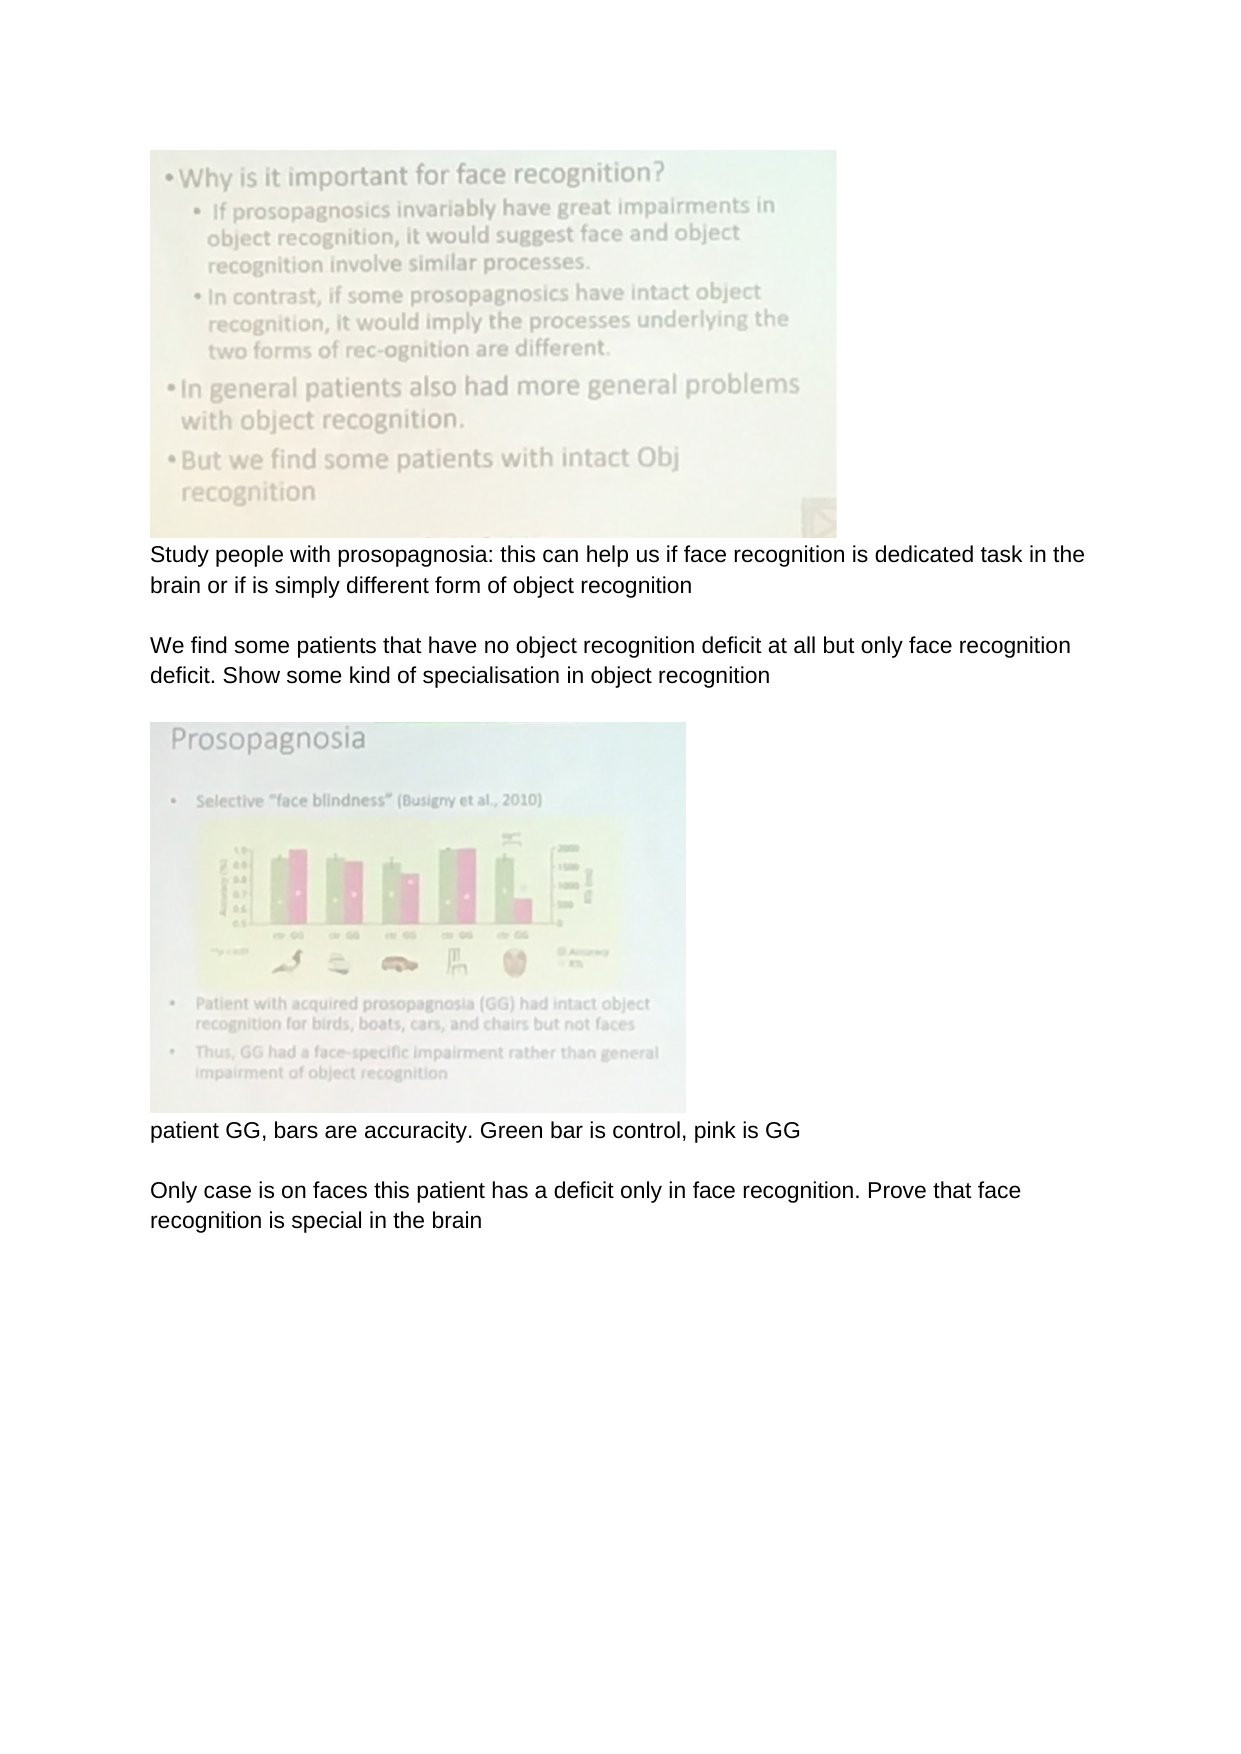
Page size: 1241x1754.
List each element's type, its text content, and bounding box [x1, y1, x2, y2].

picture [150, 722, 686, 1113]
text We find some patients that have no object recognition deficit at all but only face recognition deficit. Show some kind of specialisation in object recognition [150, 632, 1090, 689]
picture [150, 150, 837, 538]
text patient GG, bars are accuracity. Green bar is control, pink is GG [150, 1117, 1090, 1143]
text Only case is on faces this patient has a deficit only in face recognition. Prove that face recognition is special in the brain [150, 1177, 1090, 1233]
text Study people with prosopagnosia: this can help us if face recognition is dedicated task in the brain or if is simply different form of object recognition [150, 541, 1090, 598]
